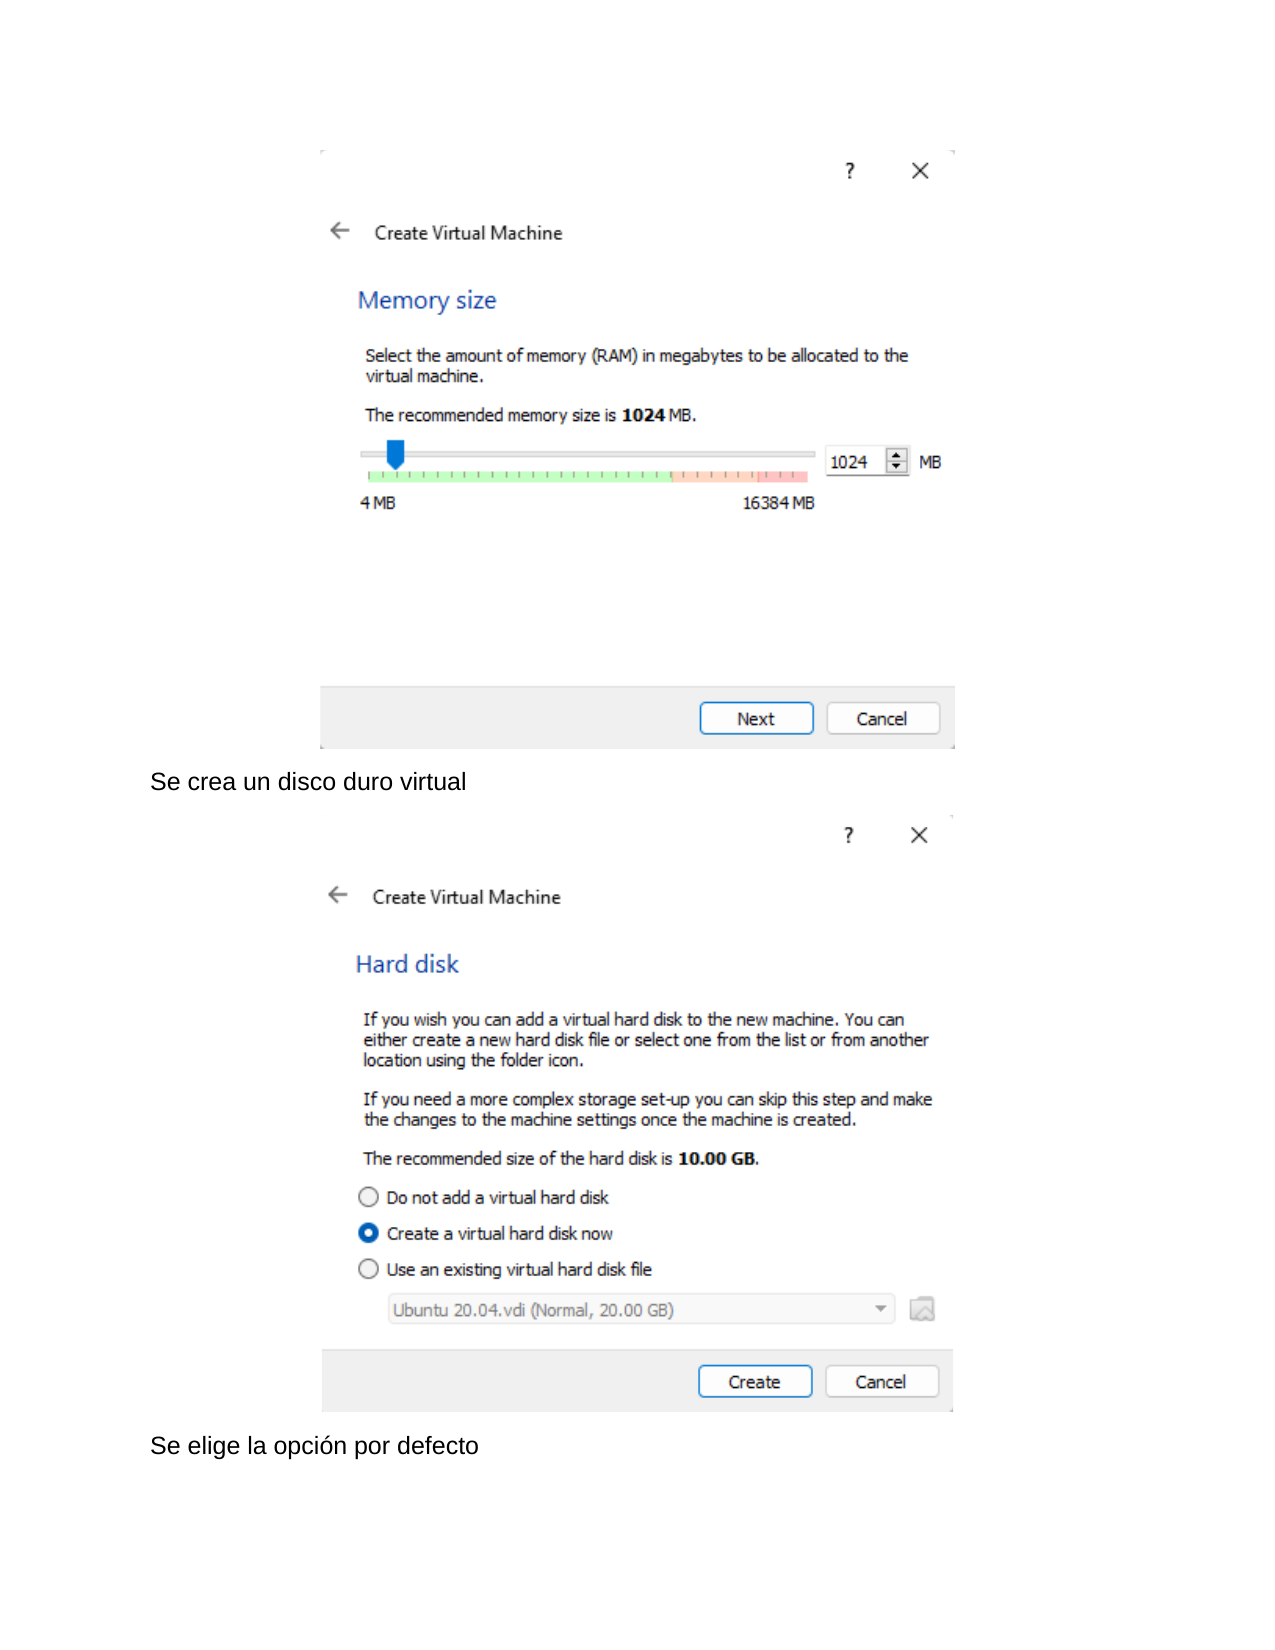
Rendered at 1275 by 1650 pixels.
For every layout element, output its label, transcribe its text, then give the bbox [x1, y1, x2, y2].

picture [320, 150, 955, 749]
picture [321, 815, 954, 1412]
text Se elige la opción por defecto [150, 1431, 1125, 1460]
text Se crea un disco duro virtual [150, 767, 1125, 796]
